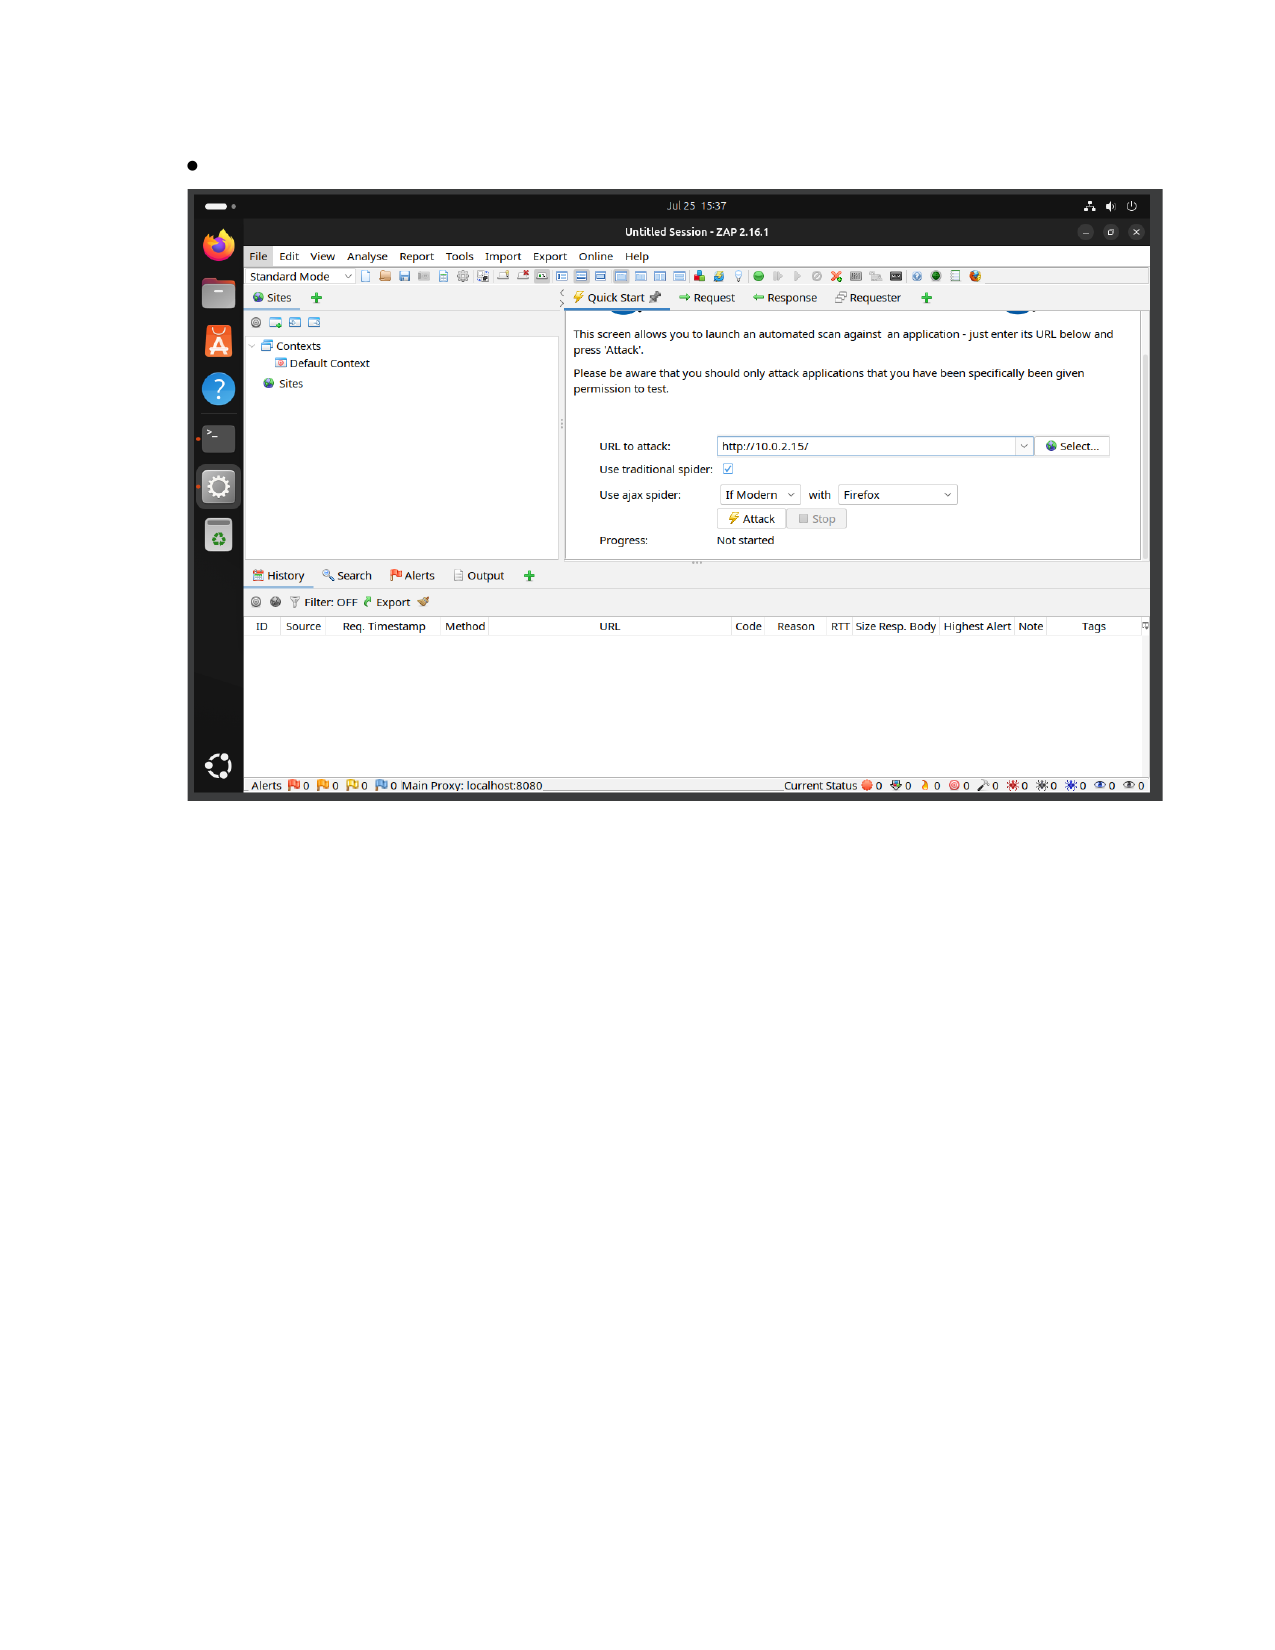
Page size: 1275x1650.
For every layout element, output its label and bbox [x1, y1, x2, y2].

picture [187, 189, 1163, 801]
